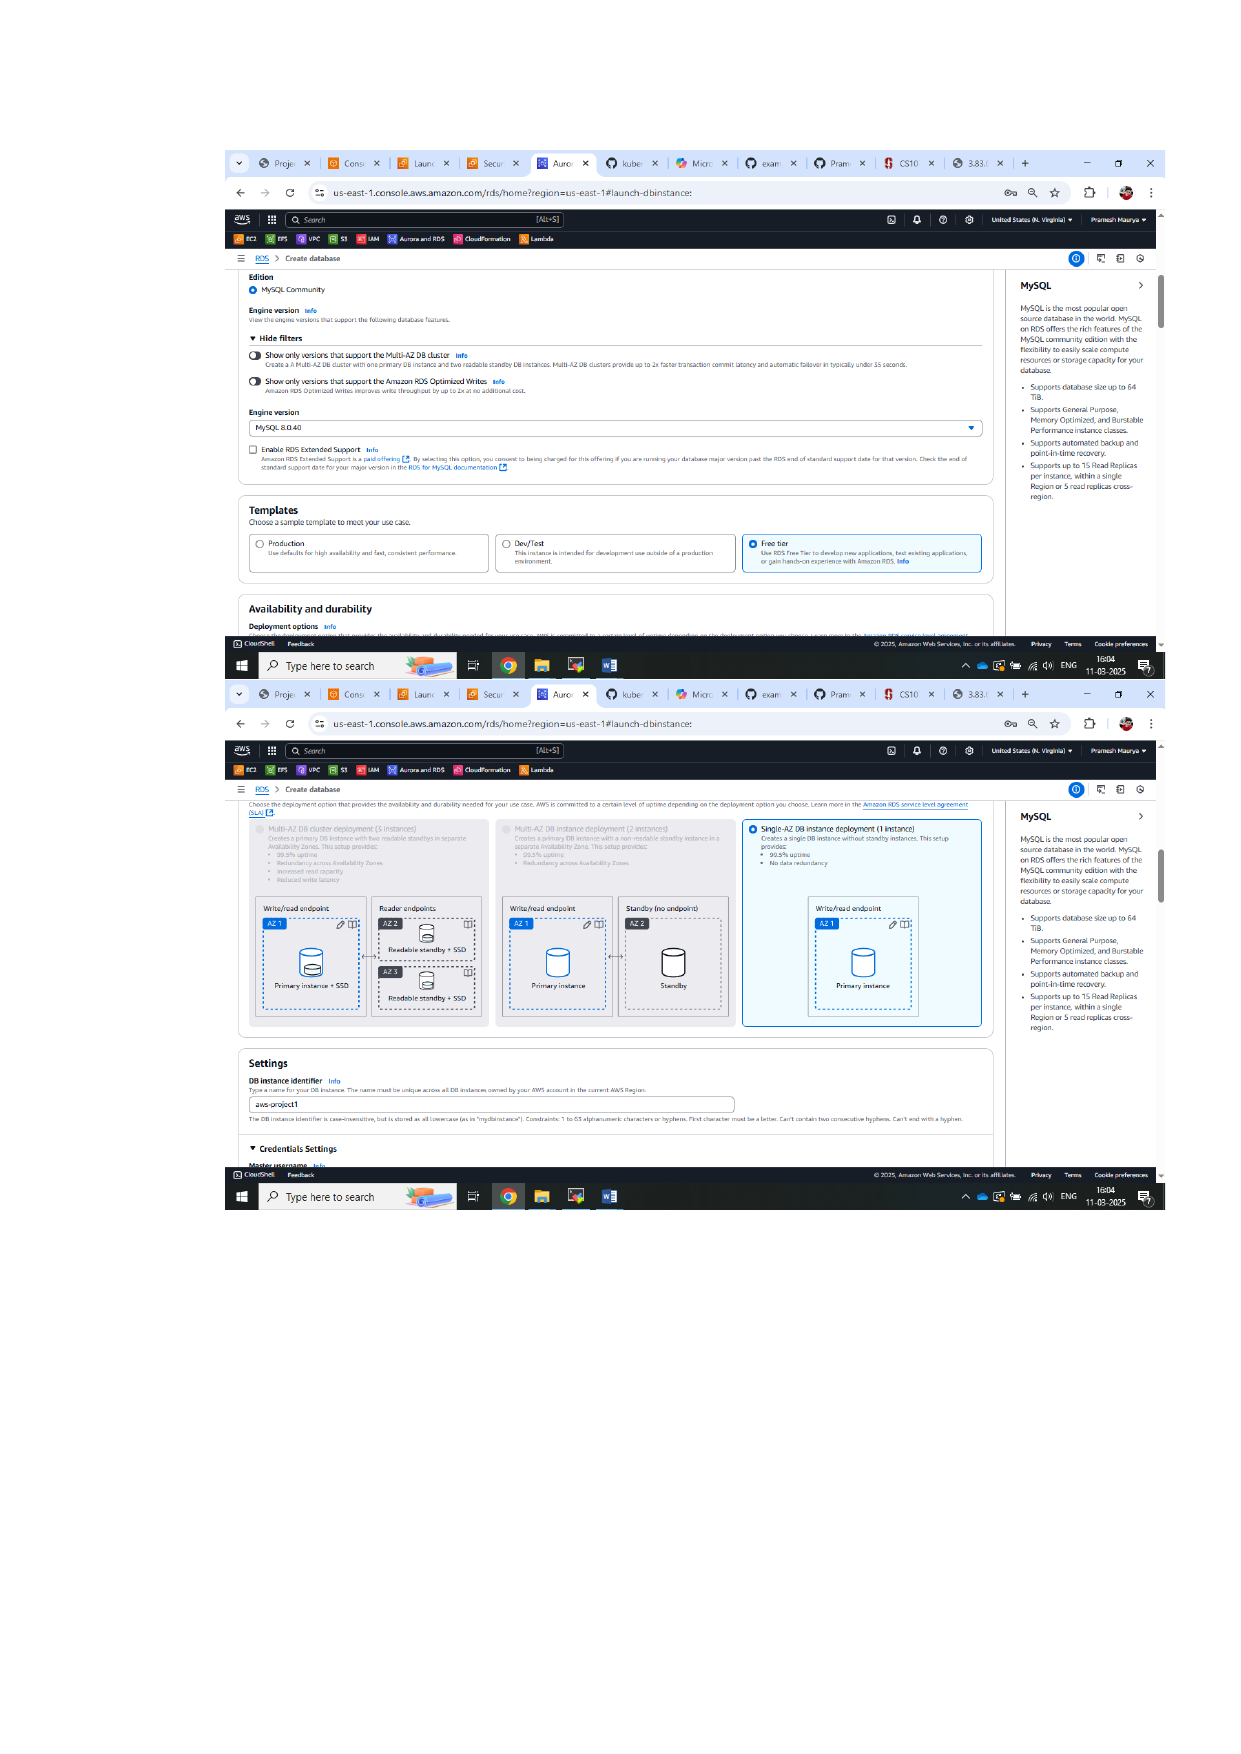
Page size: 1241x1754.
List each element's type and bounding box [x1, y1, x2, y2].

picture [225, 680, 1166, 1210]
picture [225, 150, 1166, 679]
